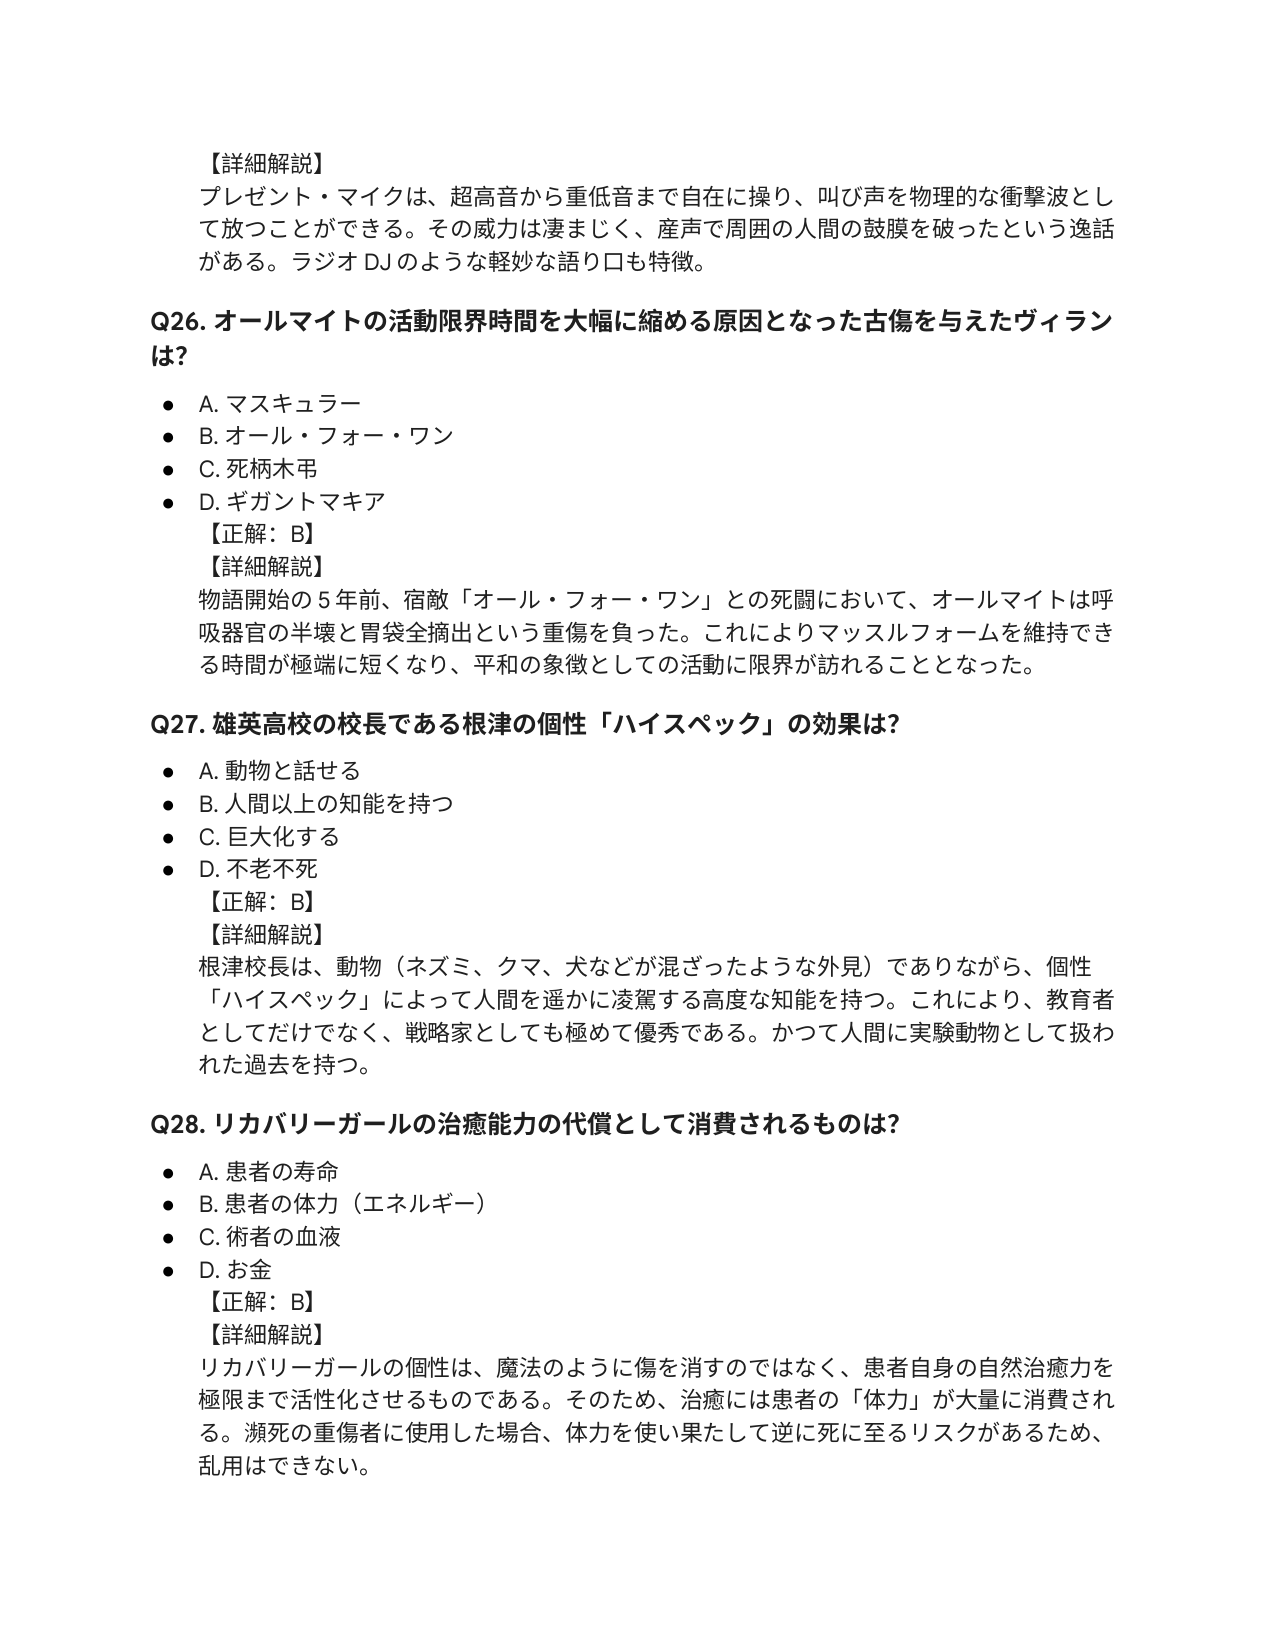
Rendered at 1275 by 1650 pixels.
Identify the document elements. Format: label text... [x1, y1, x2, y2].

list C. 死柄木弔 [161, 455, 1125, 484]
list C. 術者の血液 [161, 1223, 1125, 1252]
list A. マスキュラー [161, 390, 1125, 418]
subtitle Q26. オールマイトの活動限界時間を大幅に縮める原因となった古傷を与えたヴィランは？ [150, 306, 1125, 373]
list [161, 150, 1125, 277]
subtitle Q28. リカバリーガールの治癒能力の代償として消費されるものは？ [150, 1109, 1125, 1141]
list D. ギガントマキア 【正解：B】 【詳細解説】 物語開始の5年前、宿敵「オール・フォー・ワン」との死闘において、オールマイトは呼吸器官の半壊と胃袋全摘出という重傷を負った。これによりマッスルフォームを維持できる時間が極端に短くなり、平和の象徴としての活動に限界が訪れることとなった。 [161, 488, 1125, 680]
subtitle Q27. 雄英高校の校長である根津の個性「ハイスペック」の効果は？ [150, 709, 1125, 741]
list D. お金 【正解：B】 【詳細解説】 リカバリーガールの個性は、魔法のように傷を消すのではなく、患者自身の自然治癒力を極限まで活性化させるものである。そのため、治癒には患者の「体力」が大量に消費される。瀕死の重傷者に使用した場合、体力を使い果たして逆に死に至るリスクがあるため、乱用はできない。 [161, 1256, 1125, 1481]
list A. 動物と話せる [161, 757, 1125, 786]
list B. 人間以上の知能を持つ [161, 790, 1125, 819]
list A. 患者の寿命 [161, 1158, 1125, 1186]
list B. オール・フォー・ワン [161, 422, 1125, 451]
list D. 不老不死 【正解：B】 【詳細解説】 根津校長は、動物（ネズミ、クマ、犬などが混ざったような外見）でありながら、個性「ハイスペック」によって人間を遥かに凌駕する高度な知能を持つ。これにより、教育者としてだけでなく、戦略家としても極めて優秀である。かつて人間に実験動物として扱われた過去を持つ。 [161, 856, 1125, 1081]
list C. 巨大化する [161, 823, 1125, 852]
list B. 患者の体力（エネルギー） [161, 1190, 1125, 1219]
